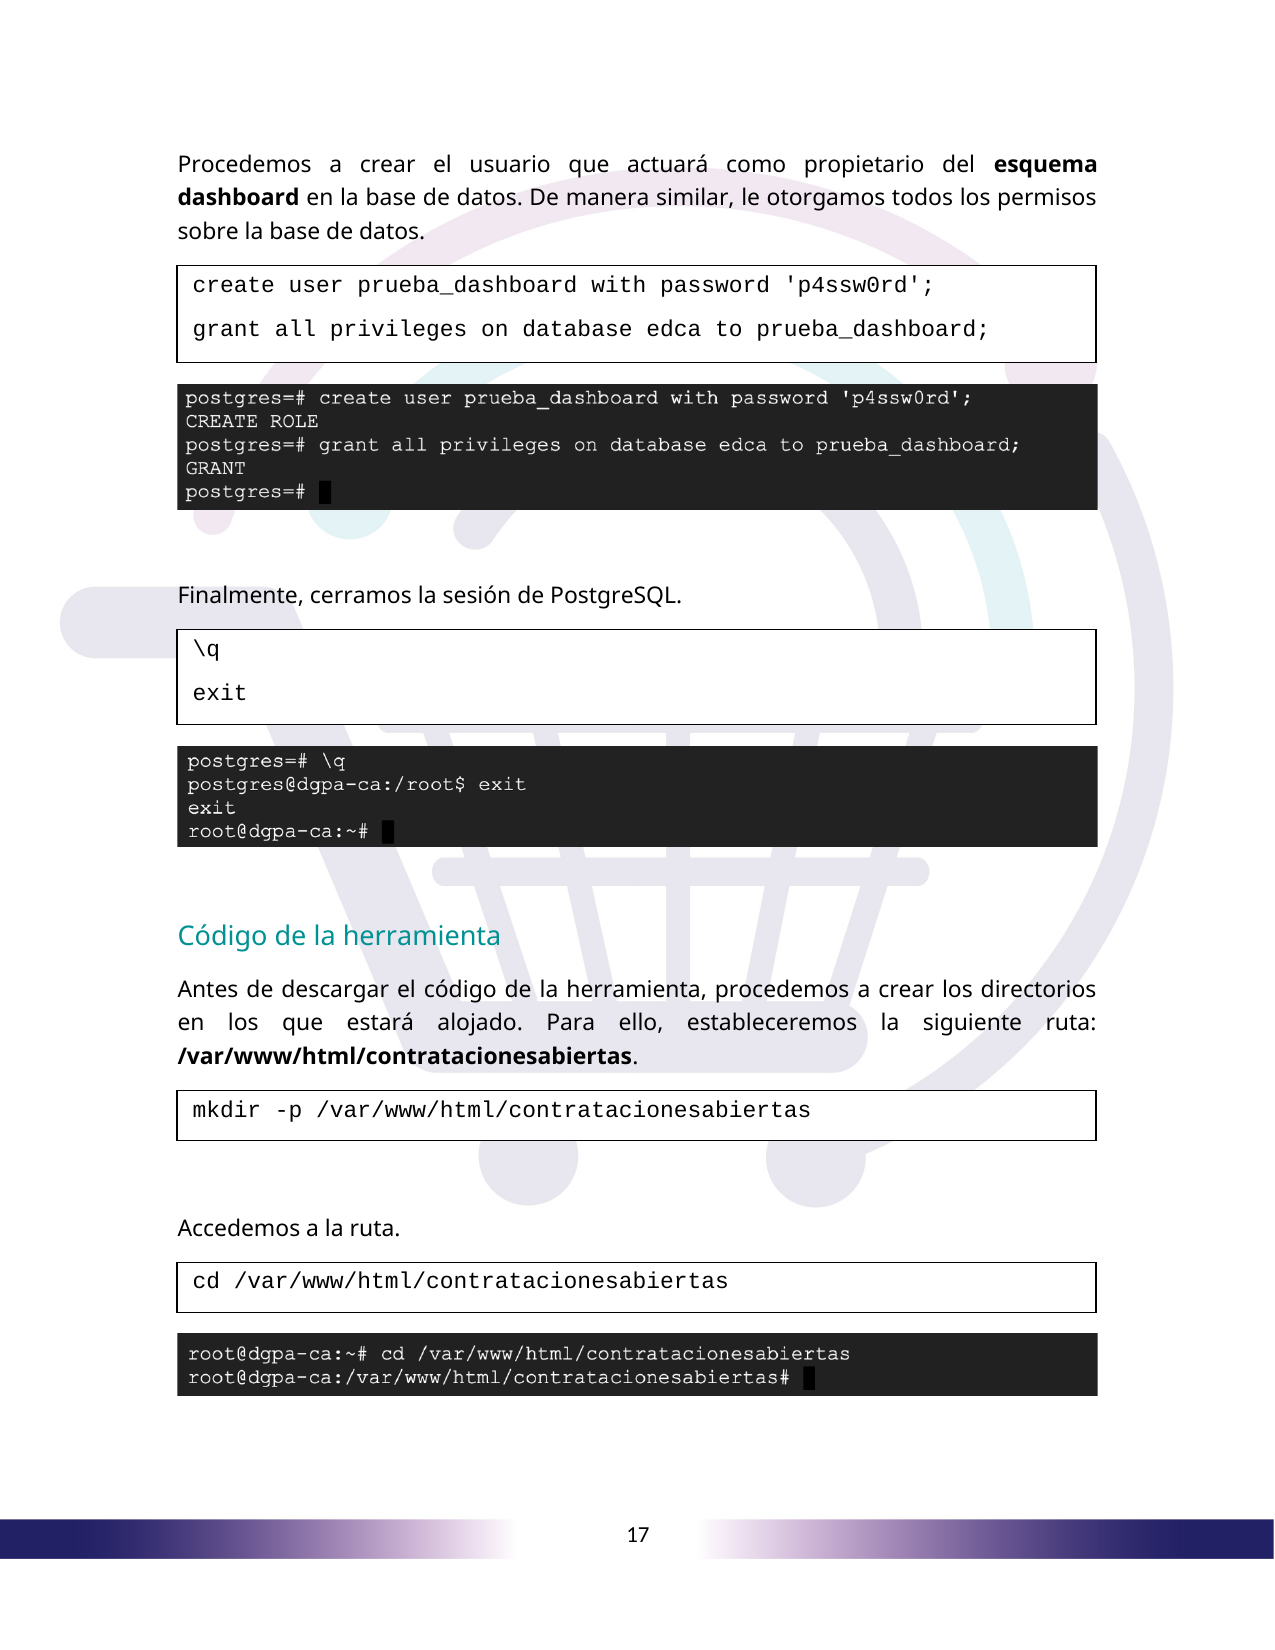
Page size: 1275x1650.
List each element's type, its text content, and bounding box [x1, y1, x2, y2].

text Procedemos a crear el usuario que actuará como propietario del esquema dashboard en la base de datos. De manera similar, le otorgamos todos los permisos sobre la base de datos. [177, 148, 1098, 246]
text Código de la herramienta [177, 916, 1098, 953]
picture [0, 0, 1274, 1597]
text Finalmente, cerramos la sesión de PostgreSQL. [177, 579, 1098, 610]
text Antes de descargar el código de la herramienta, procedemos a crear los directorios en los que estará alojado. Para ello, estableceremos la siguiente ruta: /var/www/html/contratacionesabiertas. [177, 972, 1098, 1071]
text Accedemos a la ruta. [177, 1212, 1098, 1243]
